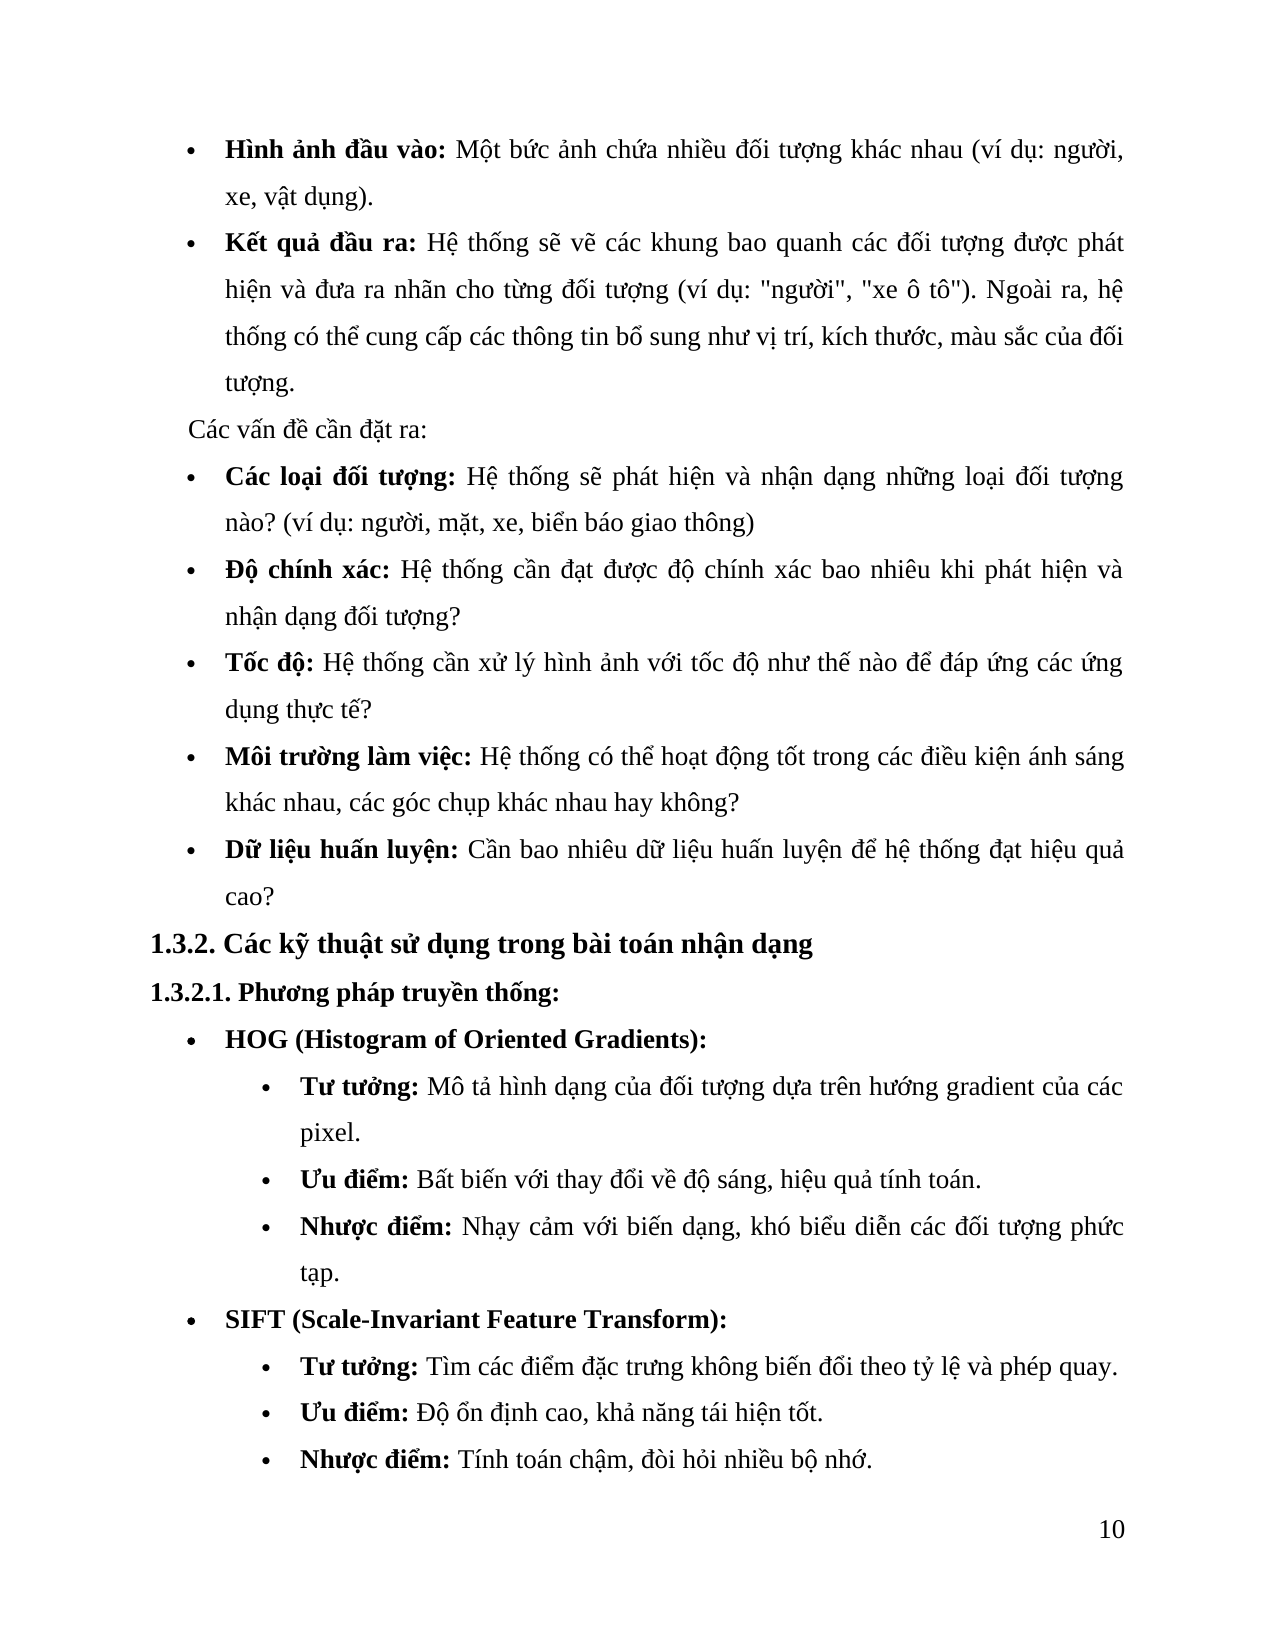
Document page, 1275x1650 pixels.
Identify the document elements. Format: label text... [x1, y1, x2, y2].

list SIFT (Scale-Invariant Feature Transform): [187, 1303, 1125, 1334]
list Môi trường làm việc: Hệ thống có thể hoạt động tốt trong các điều kiện ánh sáng khác nhau, các góc chụp khác nhau hay không? [187, 739, 1125, 817]
list Tư tưởng: Tìm các điểm đặc trưng không biến đổi theo tỷ lệ và phép quay. [262, 1350, 1125, 1381]
list Nhược điểm: Nhạy cảm với biến dạng, khó biểu diễn các đối tượng phức tạp. [262, 1210, 1125, 1288]
list Hình ảnh đầu vào: Một bức ảnh chứa nhiều đối tượng khác nhau (ví dụ: người, xe, vật dụng). [187, 133, 1125, 211]
list Tư tưởng: Mô tả hình dạng của đối tượng dựa trên hướng gradient của các pixel. [262, 1070, 1125, 1148]
list Kết quả đầu ra: Hệ thống sẽ vẽ các khung bao quanh các đối tượng được phát hiện và đưa ra nhãn cho từng đối tượng (ví dụ: "người", "xe ô tô"). Ngoài ra, hệ thống có thể cung cấp các thông tin bổ sung như vị trí, kích thước, màu sắc của đối tượng. [187, 226, 1125, 397]
list Ưu điểm: Độ ổn định cao, khả năng tái hiện tốt. [262, 1397, 1125, 1428]
list Độ chính xác: Hệ thống cần đạt được độ chính xác bao nhiêu khi phát hiện và nhận dạng đối tượng? [187, 553, 1125, 631]
list Dữ liệu huấn luyện: Cần bao nhiêu dữ liệu huấn luyện để hệ thống đạt hiệu quả cao? [187, 833, 1125, 911]
subtitle 1.3.2. Các kỹ thuật sử dụng trong bài toán nhận dạng [150, 926, 1125, 960]
text 1.3.2.1. Phương pháp truyền thống: [150, 977, 1125, 1008]
list Ưu điểm: Bất biến với thay đổi về độ sáng, hiệu quả tính toán. [262, 1163, 1125, 1194]
list Tốc độ: Hệ thống cần xử lý hình ảnh với tốc độ như thế nào để đáp ứng các ứng dụng thực tế? [187, 646, 1125, 724]
list HOG (Histogram of Oriented Gradients): [187, 1023, 1125, 1054]
list Các loại đối tượng: Hệ thống sẽ phát hiện và nhận dạng những loại đối tượng nào? (ví dụ: người, mặt, xe, biển báo giao thông) [187, 459, 1125, 537]
list Nhược điểm: Tính toán chậm, đòi hỏi nhiều bộ nhớ. [262, 1443, 1125, 1474]
text Các vấn đề cần đặt ra: [150, 413, 1125, 444]
